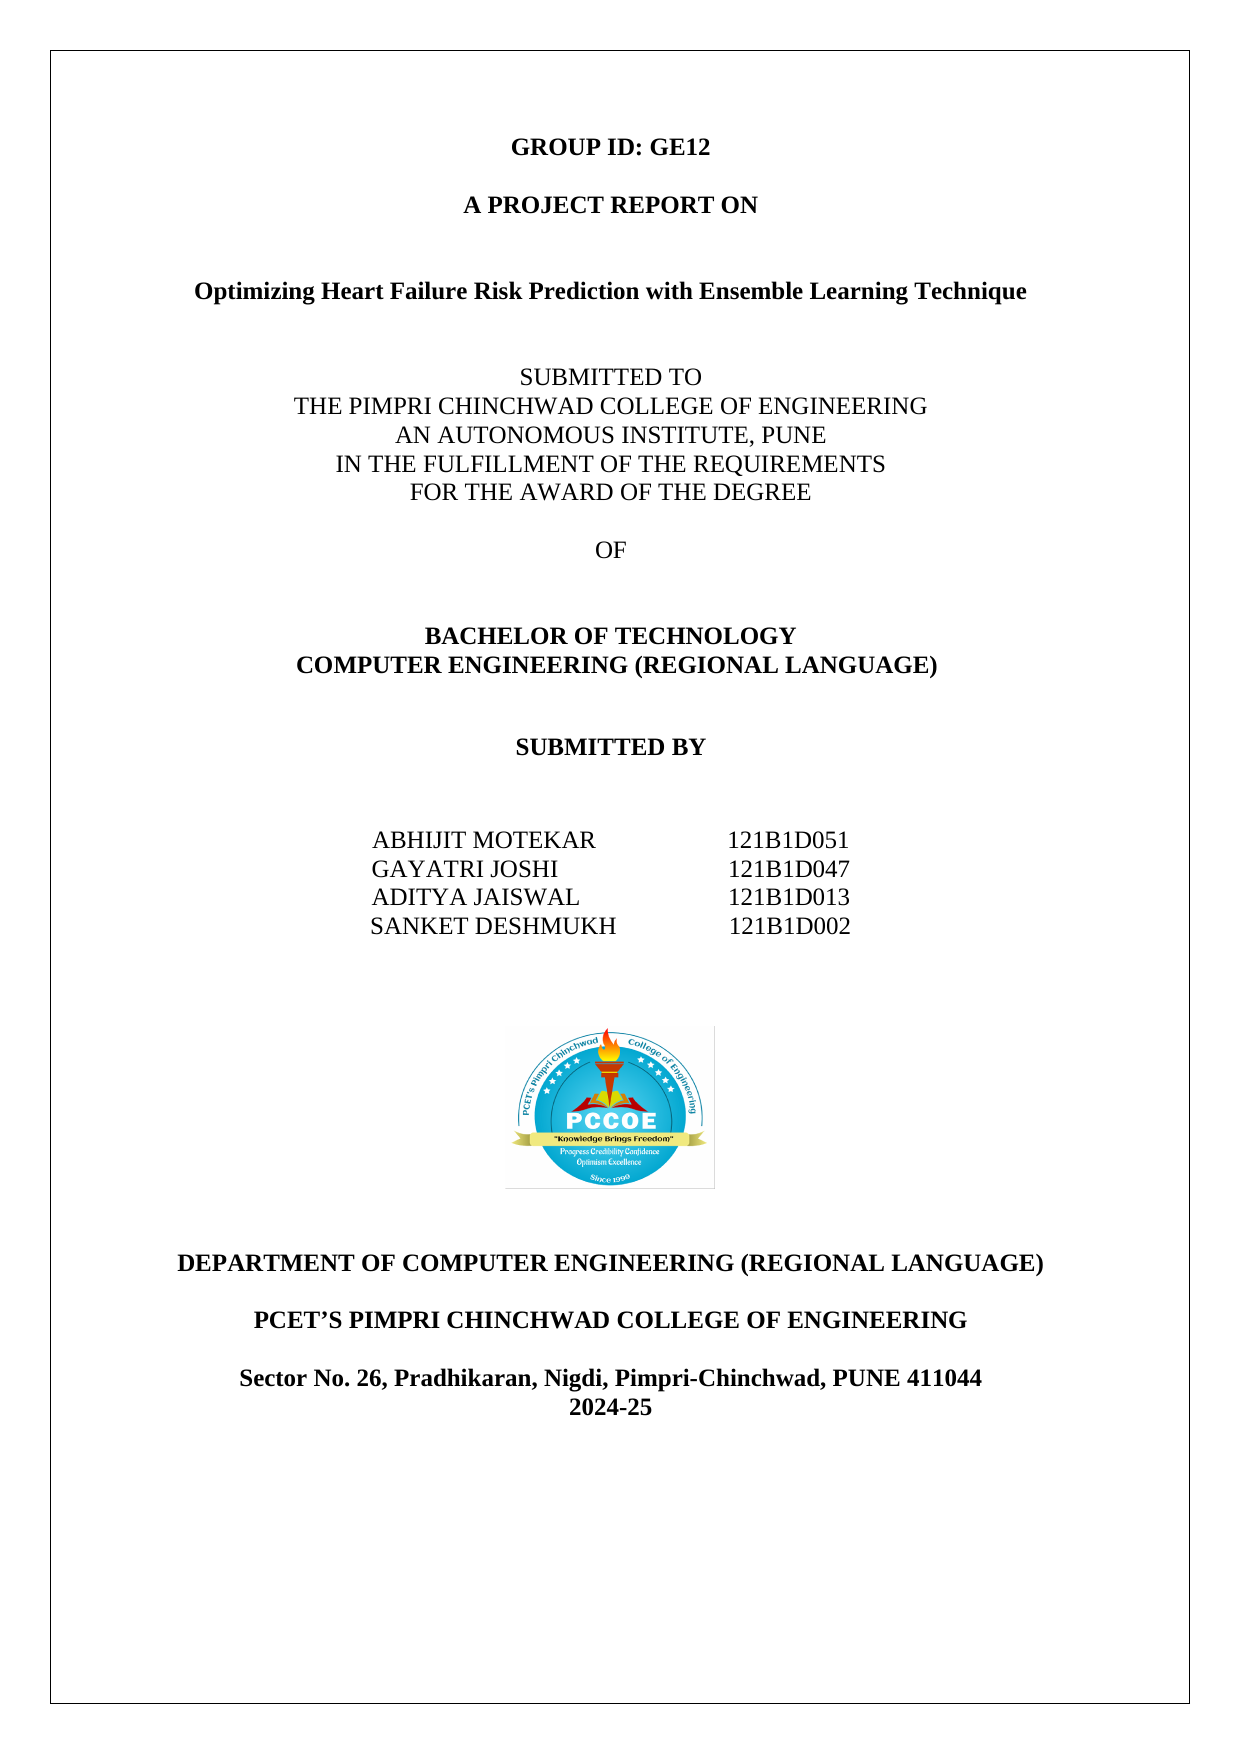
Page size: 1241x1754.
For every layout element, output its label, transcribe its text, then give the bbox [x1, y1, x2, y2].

text ADITYA JAISWAL 121B1D013 [131, 882, 1090, 911]
text ABHIJIT MOTEKAR 121B1D051 [131, 825, 1090, 854]
text THE PIMPRI CHINCHWAD COLLEGE OF ENGINEERING [131, 391, 1090, 420]
subtitle PCET’S PIMPRI CHINCHWAD COLLEGE OF ENGINEERING [131, 1306, 1090, 1334]
text BACHELOR OF TECHNOLOGY [131, 621, 1090, 650]
text SUBMITTED TO [131, 362, 1090, 391]
text 2024-25 [131, 1392, 1090, 1421]
text AN AUTONOMOUS INSTITUTE, PUNE [131, 420, 1090, 449]
text GAYATRI JOSHI 121B1D047 [131, 854, 1090, 882]
text IN THE FULFILLMENT OF THE REQUIREMENTS [131, 449, 1090, 477]
text OF [131, 535, 1090, 564]
text SANKET DESHMUKH 121B1D002 [131, 911, 1090, 940]
text FOR THE AWARD OF THE DEGREE [131, 477, 1090, 506]
text A PROJECT REPORT ON [131, 190, 1090, 219]
picture [505, 1026, 717, 1191]
text Optimizing Heart Failure Risk Prediction with Ensemble Learning Technique [131, 276, 1090, 305]
text GROUP ID: GE12 [131, 132, 1090, 161]
text Sector No. 26, Pradhikaran, Nigdi, Pimpri-Chinchwad, PUNE 411044 [131, 1363, 1090, 1392]
subtitle DEPARTMENT OF COMPUTER ENGINEERING (REGIONAL LANGUAGE) [131, 1248, 1090, 1277]
text COMPUTER ENGINEERING (REGIONAL LANGUAGE) [131, 650, 1090, 679]
subtitle SUBMITTED BY [131, 732, 1090, 761]
